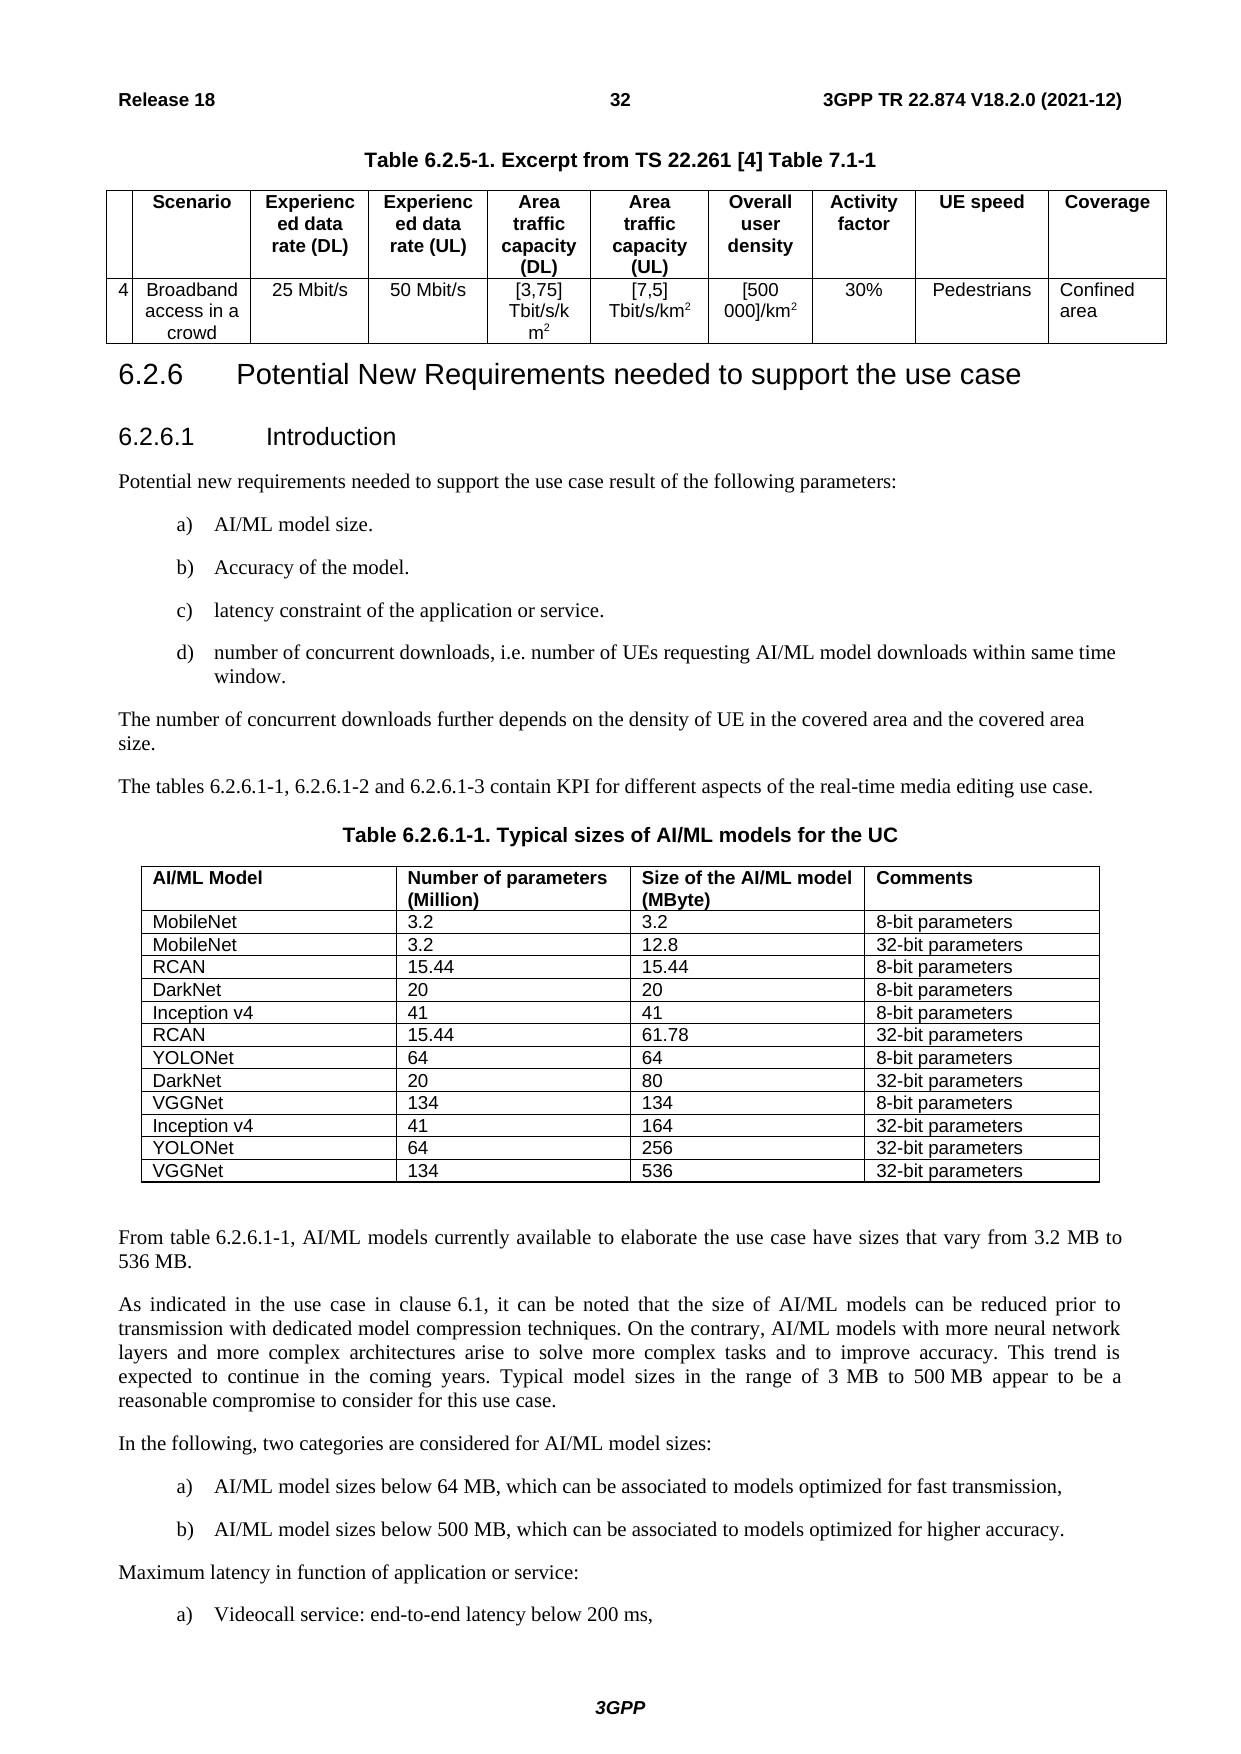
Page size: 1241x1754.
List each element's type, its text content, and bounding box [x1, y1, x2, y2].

text As indicated in the use case in clause 6.1, it can be noted that the size of AI/ML models can be reduced prior to transmission with dedicated model compression techniques. On the contrary, AI/ML models with more neural network layers and more complex architectures arise to solve more complex tasks and to improve accuracy. This trend is expected to continue in the coming years. Typical model sizes in the range of 3 MB to 500 MB appear to be a reasonable compromise to consider for this use case. [118, 1292, 1122, 1412]
table_cell 20 [397, 1069, 630, 1091]
list Videocall service: end-to-end latency below 200 ms, [176, 1602, 1122, 1626]
table_header AI/ML Model [142, 867, 396, 910]
list AI/ML model size. [176, 512, 1122, 536]
table_cell 134 [397, 1092, 630, 1113]
table_header Number of parameters (Million) [397, 867, 630, 910]
table_cell [500 000]/km2 [709, 279, 812, 343]
table_cell DarkNet [142, 979, 396, 1001]
table_header Scenario [133, 191, 250, 277]
table_cell 134 [631, 1092, 864, 1113]
table_cell 256 [631, 1137, 864, 1159]
table_cell 15.44 [631, 956, 864, 978]
table_cell Inception v4 [142, 1002, 396, 1023]
table_cell 20 [397, 979, 630, 1001]
table_cell YOLONet [142, 1137, 396, 1159]
list AI/ML model sizes below 500 MB, which can be associated to models optimized for higher accuracy. [176, 1517, 1122, 1541]
table_cell MobileNet [142, 911, 396, 933]
table_cell 4 [107, 279, 132, 343]
table_cell 64 [631, 1047, 864, 1068]
table_cell 164 [631, 1115, 864, 1136]
table_header Activity factor [813, 191, 915, 277]
table_header Size of the AI/ML model (MByte) [631, 867, 864, 910]
table_cell 8-bit parameters [865, 1002, 1099, 1023]
text From table 6.2.6.1-1, AI/ML models currently available to elaborate the use case have sizes that vary from 3.2 MB to 536 MB. [118, 1225, 1122, 1273]
table_cell 30% [813, 279, 915, 343]
table_cell 3.2 [397, 911, 630, 933]
table_header Coverage [1049, 191, 1166, 277]
table_cell 32-bit parameters [865, 1115, 1099, 1136]
table_cell 134 [397, 1160, 630, 1181]
table_cell 32-bit parameters [865, 1137, 1099, 1159]
table_cell 3.2 [397, 934, 630, 955]
table_cell 50 Mbit/s [369, 279, 487, 343]
table_cell Pedestrians [916, 279, 1048, 343]
table_header Experienced data rate (UL) [369, 191, 487, 277]
table_cell 8-bit parameters [865, 956, 1099, 978]
table_cell 20 [631, 979, 864, 1001]
text Potential new requirements needed to support the use case result of the following parameters: [118, 469, 1122, 493]
table_cell 41 [397, 1115, 630, 1136]
table_cell 64 [397, 1137, 630, 1159]
list number of concurrent downloads, i.e. number of UEs requesting AI/ML model downloads within same time window. [176, 640, 1122, 688]
table_cell 8-bit parameters [865, 911, 1099, 933]
table_header Experienced data rate (DL) [251, 191, 368, 277]
subtitle 6.2.6.1 Introduction [118, 422, 1122, 450]
list AI/ML model sizes below 64 MB, which can be associated to models optimized for fast transmission, [176, 1474, 1122, 1498]
table_cell 8-bit parameters [865, 979, 1099, 1001]
table_cell Inception v4 [142, 1115, 396, 1136]
table_cell 15.44 [397, 1024, 630, 1046]
table_cell VGGNet [142, 1160, 396, 1181]
table_cell 64 [397, 1047, 630, 1068]
text Table 6.2.5-1. Excerpt from TS 22.261 [4] Table 7.1-1 [118, 147, 1122, 171]
table_header [107, 191, 132, 277]
table_header Area traffic capacity (UL) [591, 191, 708, 277]
table_cell 8-bit parameters [865, 1047, 1099, 1068]
table_cell 32-bit parameters [865, 934, 1099, 955]
subtitle 6.2.6 Potential New Requirements needed to support the use case [118, 357, 1122, 390]
table_cell 32-bit parameters [865, 1024, 1099, 1046]
table_cell 80 [631, 1069, 864, 1091]
table_cell Broadband access in a crowd [133, 279, 250, 343]
table_cell 536 [631, 1160, 864, 1181]
text Table 6.2.6.1-1. Typical sizes of AI/ML models for the UC [118, 823, 1122, 847]
table_cell YOLONet [142, 1047, 396, 1068]
table_cell 8-bit parameters [865, 1092, 1099, 1113]
text The number of concurrent downloads further depends on the density of UE in the covered area and the covered area size. [118, 707, 1122, 755]
table_cell 41 [397, 1002, 630, 1023]
table_cell RCAN [142, 956, 396, 978]
table_header Overall user density [709, 191, 812, 277]
table_cell 32-bit parameters [865, 1160, 1099, 1181]
list latency constraint of the application or service. [176, 597, 1122, 622]
table_header Comments [865, 867, 1099, 910]
table_cell [7,5] Tbit/s/km2 [591, 279, 708, 343]
table_header Area traffic capacity (DL) [488, 191, 590, 277]
table_cell [3,75] Tbit/s/km2 [488, 279, 590, 343]
text In the following, two categories are considered for AI/ML model sizes: [118, 1431, 1122, 1455]
table_cell 32-bit parameters [865, 1069, 1099, 1091]
table_cell RCAN [142, 1024, 396, 1046]
table_cell Confined area [1049, 279, 1166, 343]
list Accuracy of the model. [176, 555, 1122, 579]
table_cell 12.8 [631, 934, 864, 955]
table_cell VGGNet [142, 1092, 396, 1113]
table_cell 61.78 [631, 1024, 864, 1046]
table_cell 25 Mbit/s [251, 279, 368, 343]
text Maximum latency in function of application or service: [118, 1559, 1122, 1584]
table_cell MobileNet [142, 934, 396, 955]
table_header UE speed [916, 191, 1048, 277]
table_cell 41 [631, 1002, 864, 1023]
table_cell 15.44 [397, 956, 630, 978]
text The tables 6.2.6.1-1, 6.2.6.1-2 and 6.2.6.1-3 contain KPI for different aspects of the real-time media editing use case. [118, 774, 1122, 798]
table_cell 3.2 [631, 911, 864, 933]
table_cell DarkNet [142, 1069, 396, 1091]
